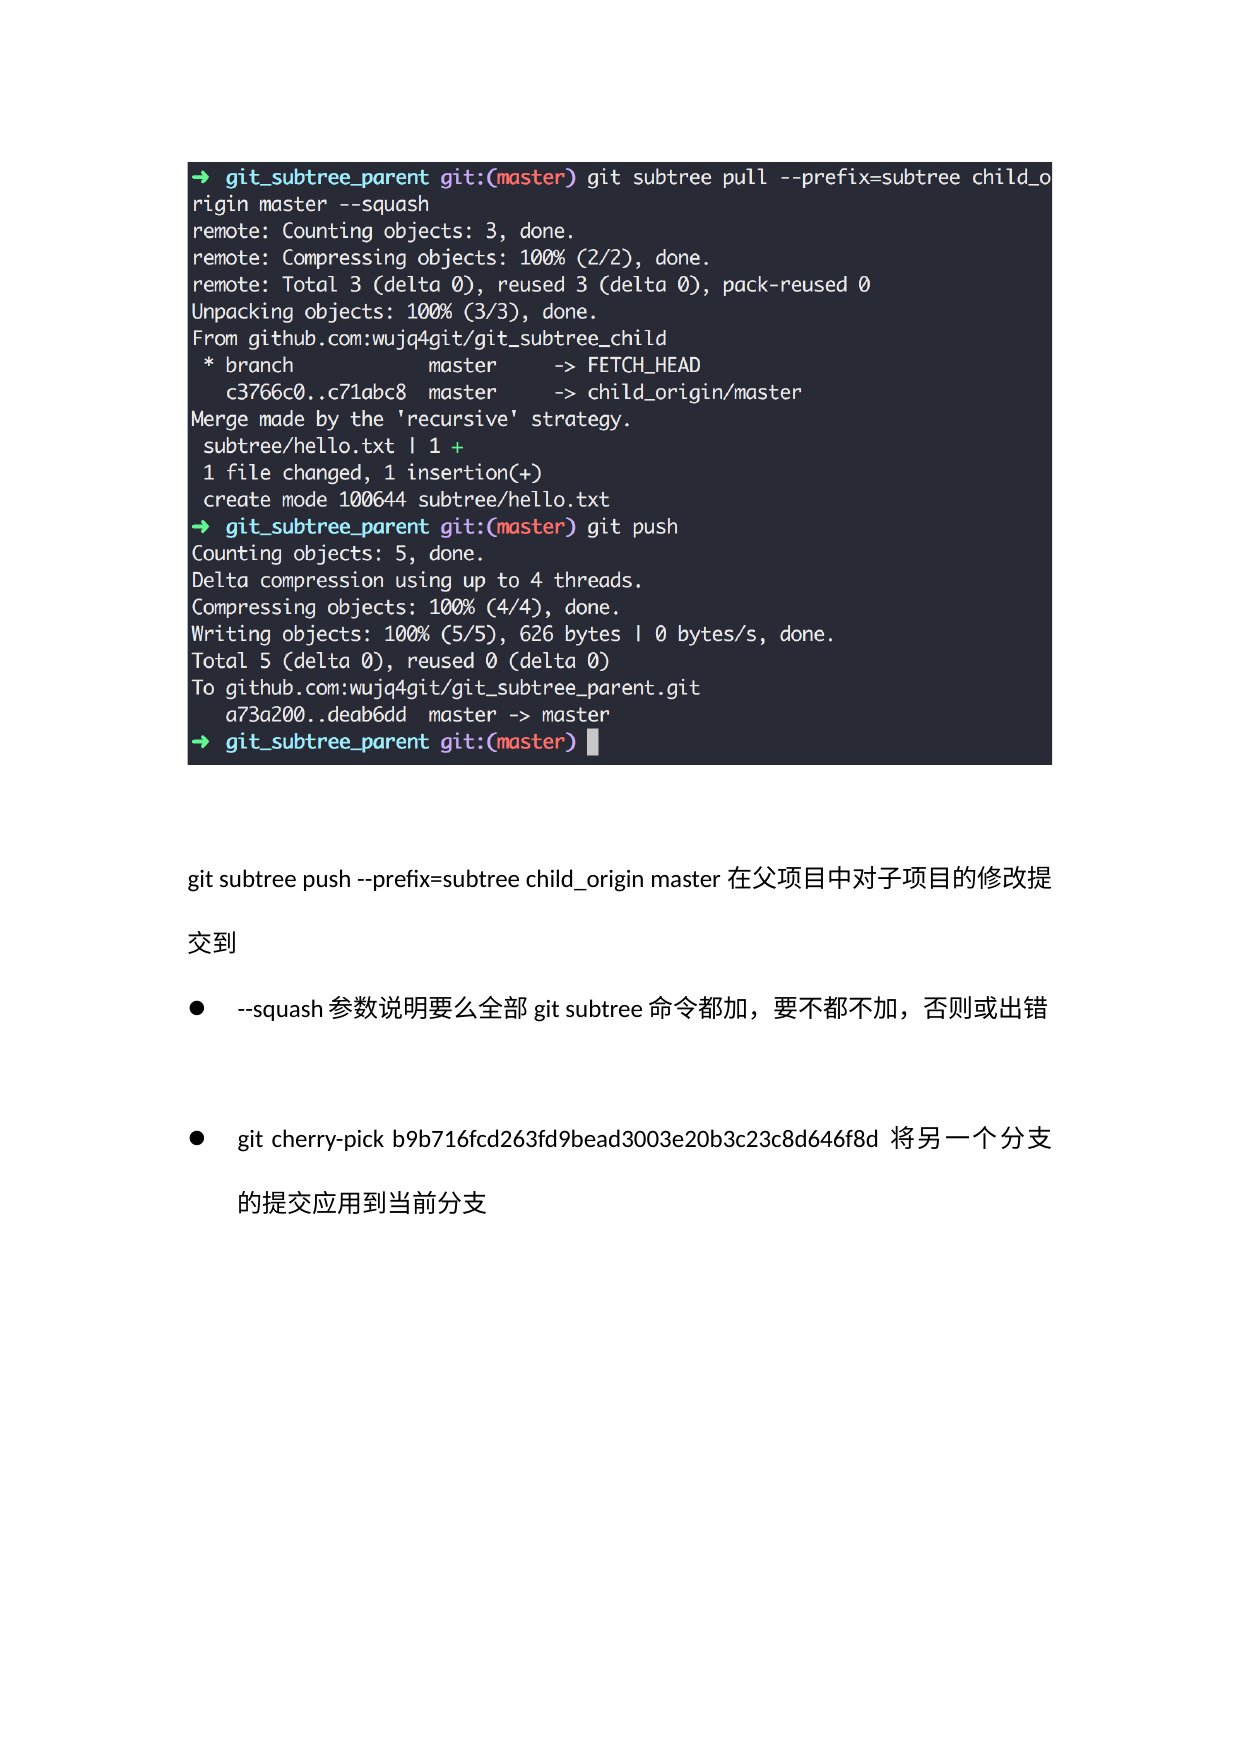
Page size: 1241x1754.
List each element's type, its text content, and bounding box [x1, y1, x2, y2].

text git subtree push --prefix=subtree child_origin master 在父项目中对子项目的修改提交到 [187, 844, 1053, 974]
picture [187, 162, 1053, 765]
list --squash参数说明要么全部git subtree命令都加，要不都不加，否则或出错 [187, 974, 1053, 1039]
list git cherry-pick b9b716fcd263fd9bead3003e20b3c23c8d646f8d 将另一个分支的提交应用到当前分支 [187, 1104, 1053, 1234]
